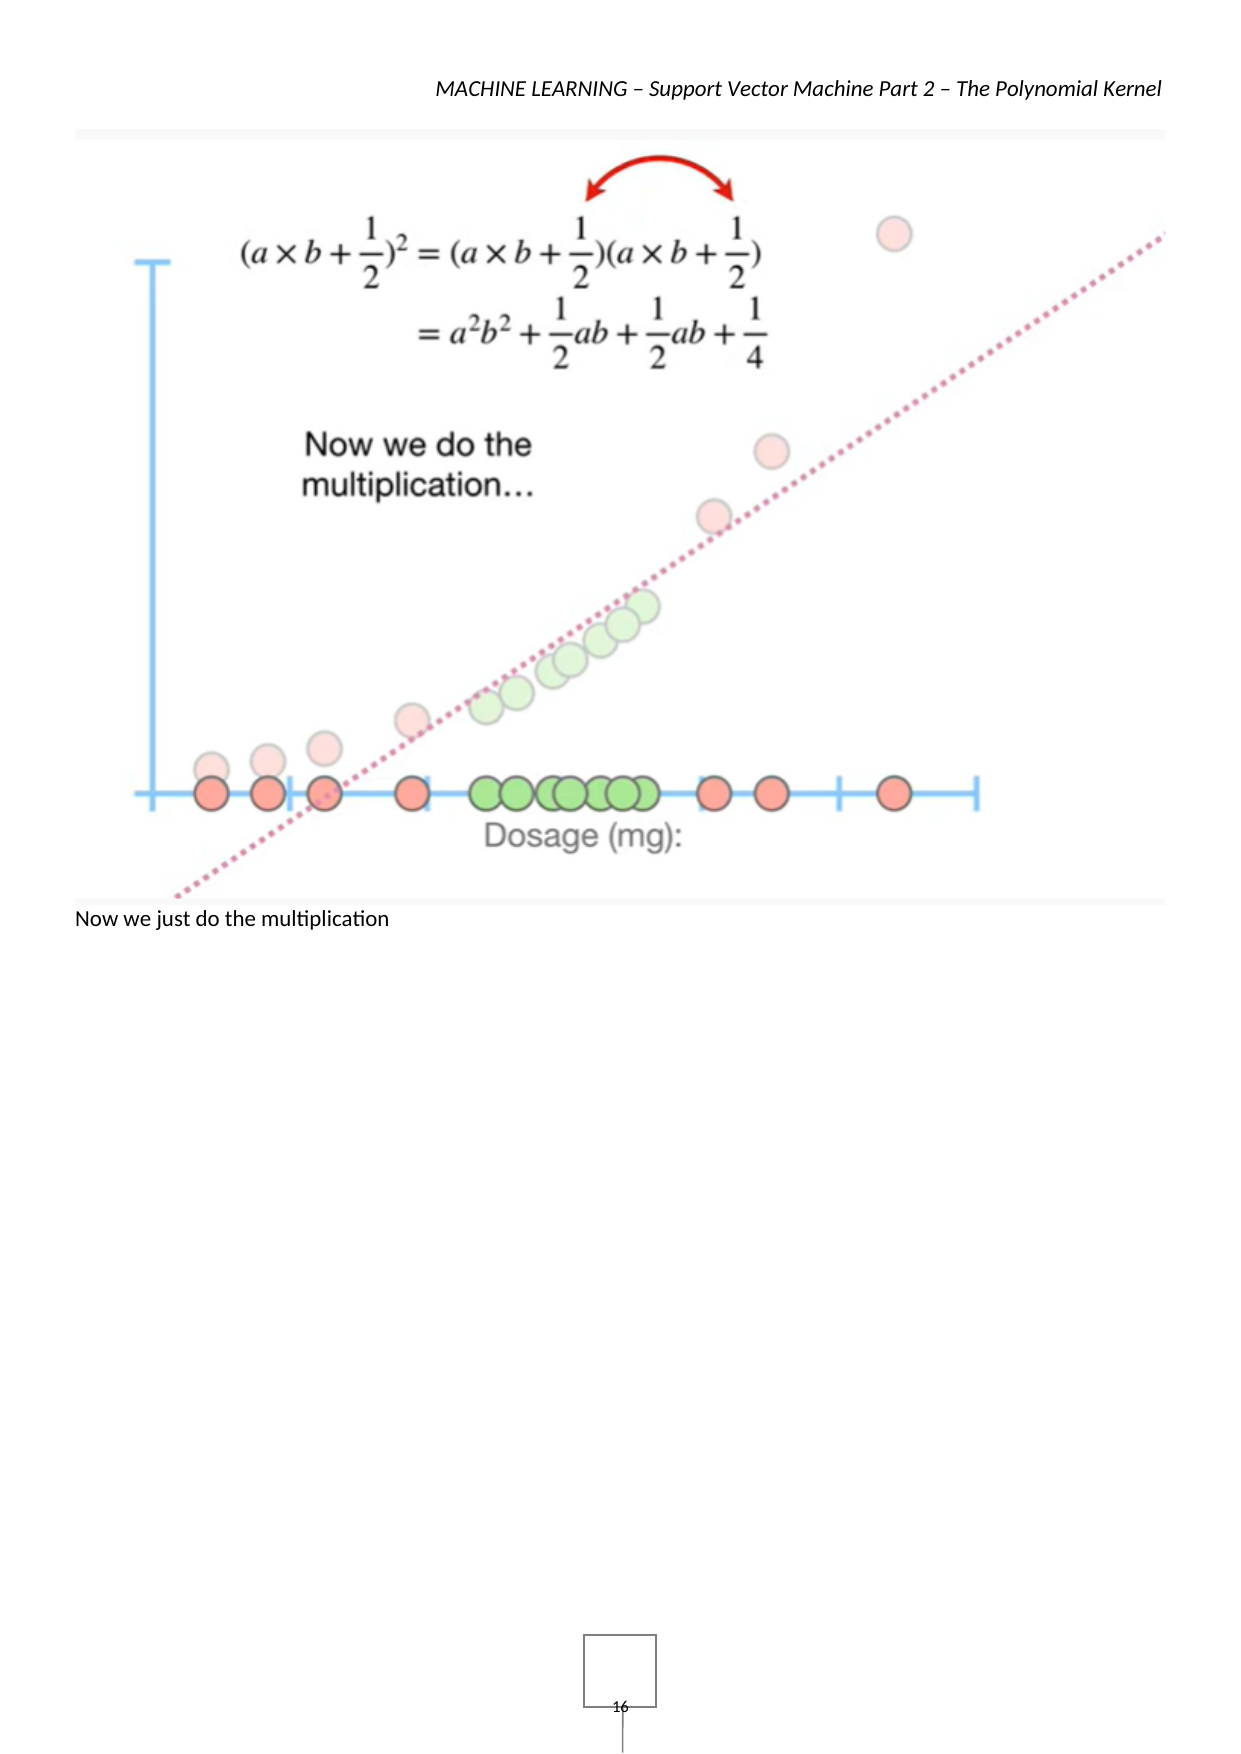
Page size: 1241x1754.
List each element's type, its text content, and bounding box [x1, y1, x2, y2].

picture [75, 129, 1166, 905]
text Now we just do the multiplication [75, 905, 1165, 932]
